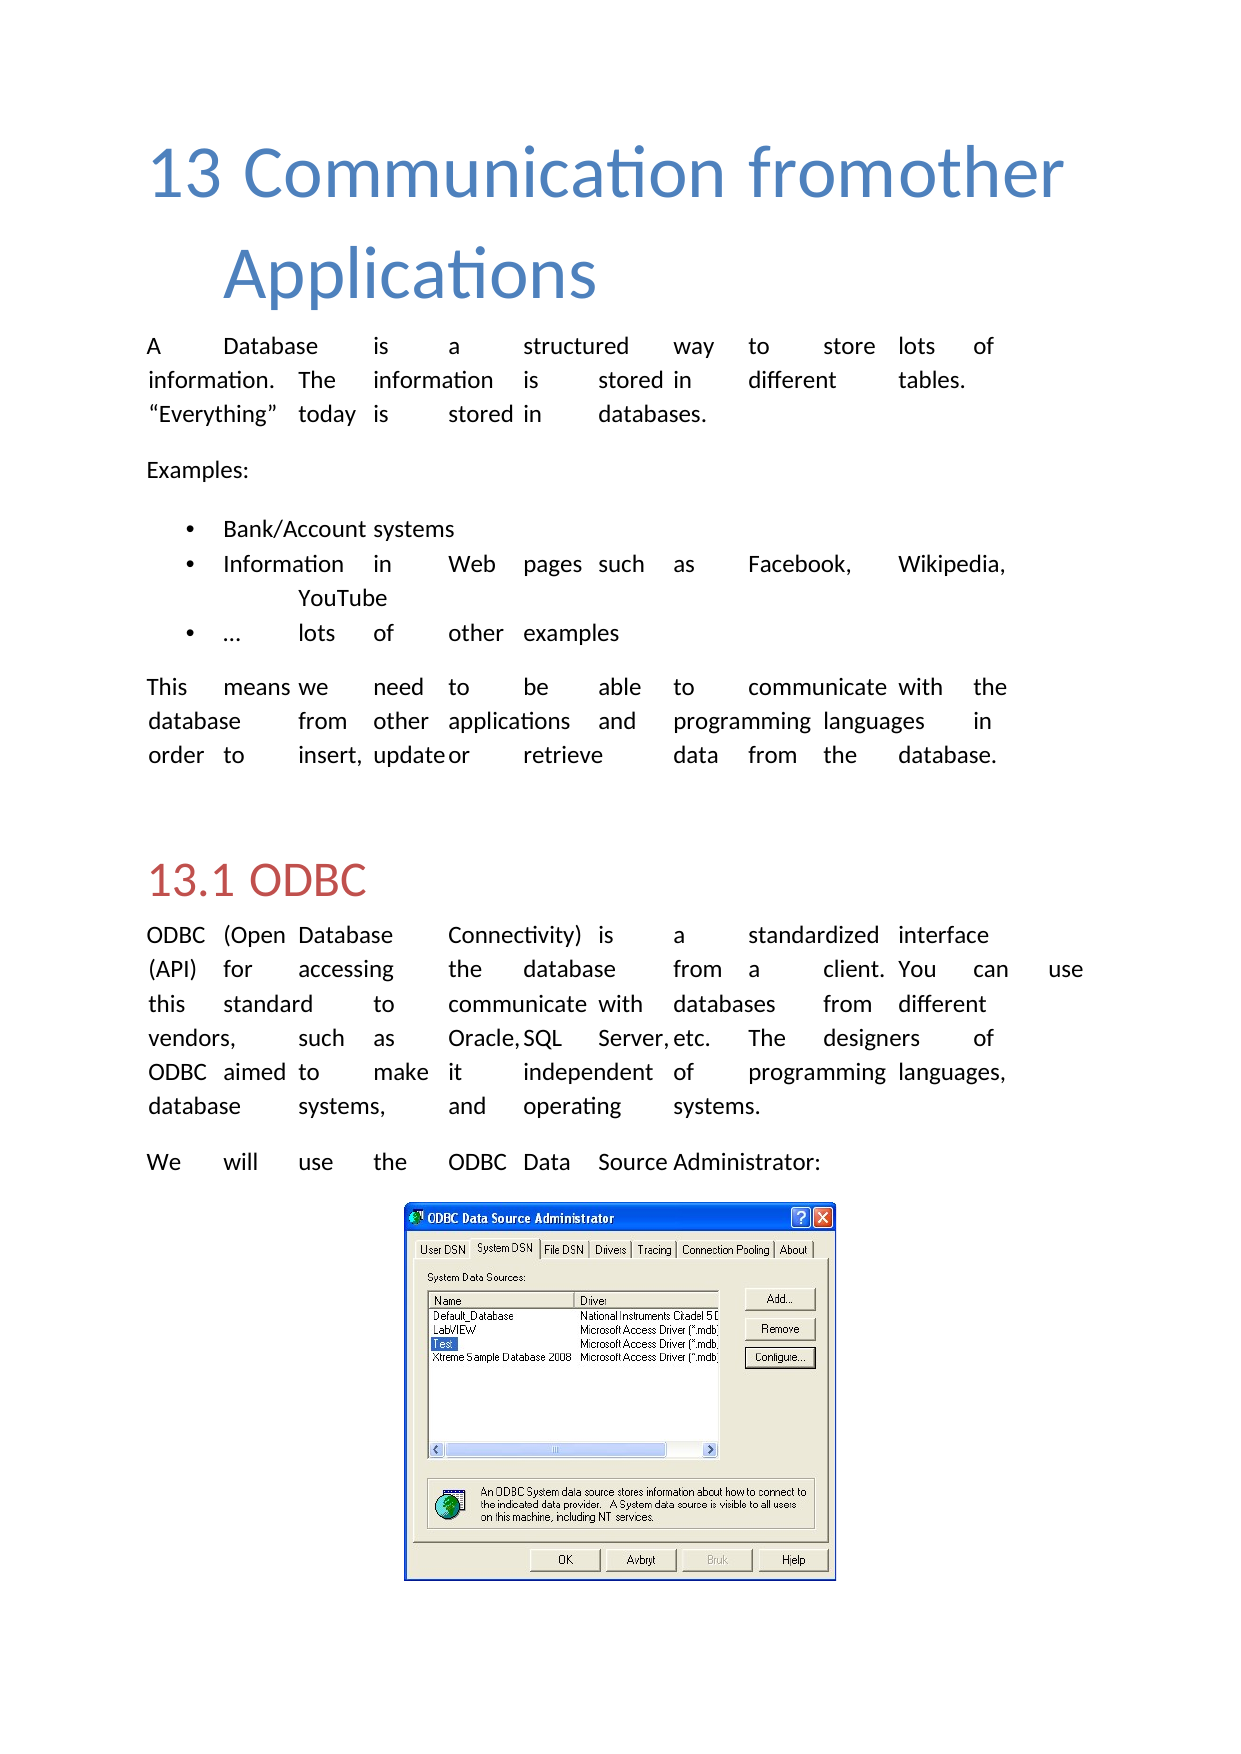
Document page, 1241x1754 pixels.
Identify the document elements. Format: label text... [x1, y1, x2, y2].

subtitle 13 Communication from other Applications [146, 124, 1088, 318]
text Examples: [146, 455, 1087, 485]
picture [404, 1202, 837, 1581]
text ODBC (Open Database Connectivity) is a standardized interface (API) for accessing the database from a client. You can use this standard to communicate with databases from different vendors, such as Oracle, SQL Server, etc. The designers of ODBC aimed to make it independent of programming languages, database systems, and operating systems. [146, 919, 1087, 1121]
subtitle 13.1 ODBC [146, 848, 1088, 909]
text This means we need to be able to communicate with the database from other applications and programming languages in order to insert, update or retrieve data from the database. [146, 671, 1087, 769]
text We will use the ODBC Data Source Administrator: [146, 1146, 1087, 1177]
list Bank/Account systems [186, 513, 1087, 543]
list Information in Web pages such as Facebook, Wikipedia, YouTube [186, 548, 1087, 613]
text A Database is a structured way to store lots of information. The information is stored in different tables. “Everything” today is stored in databases. [146, 330, 1087, 429]
list … lots of other examples [186, 617, 1087, 648]
